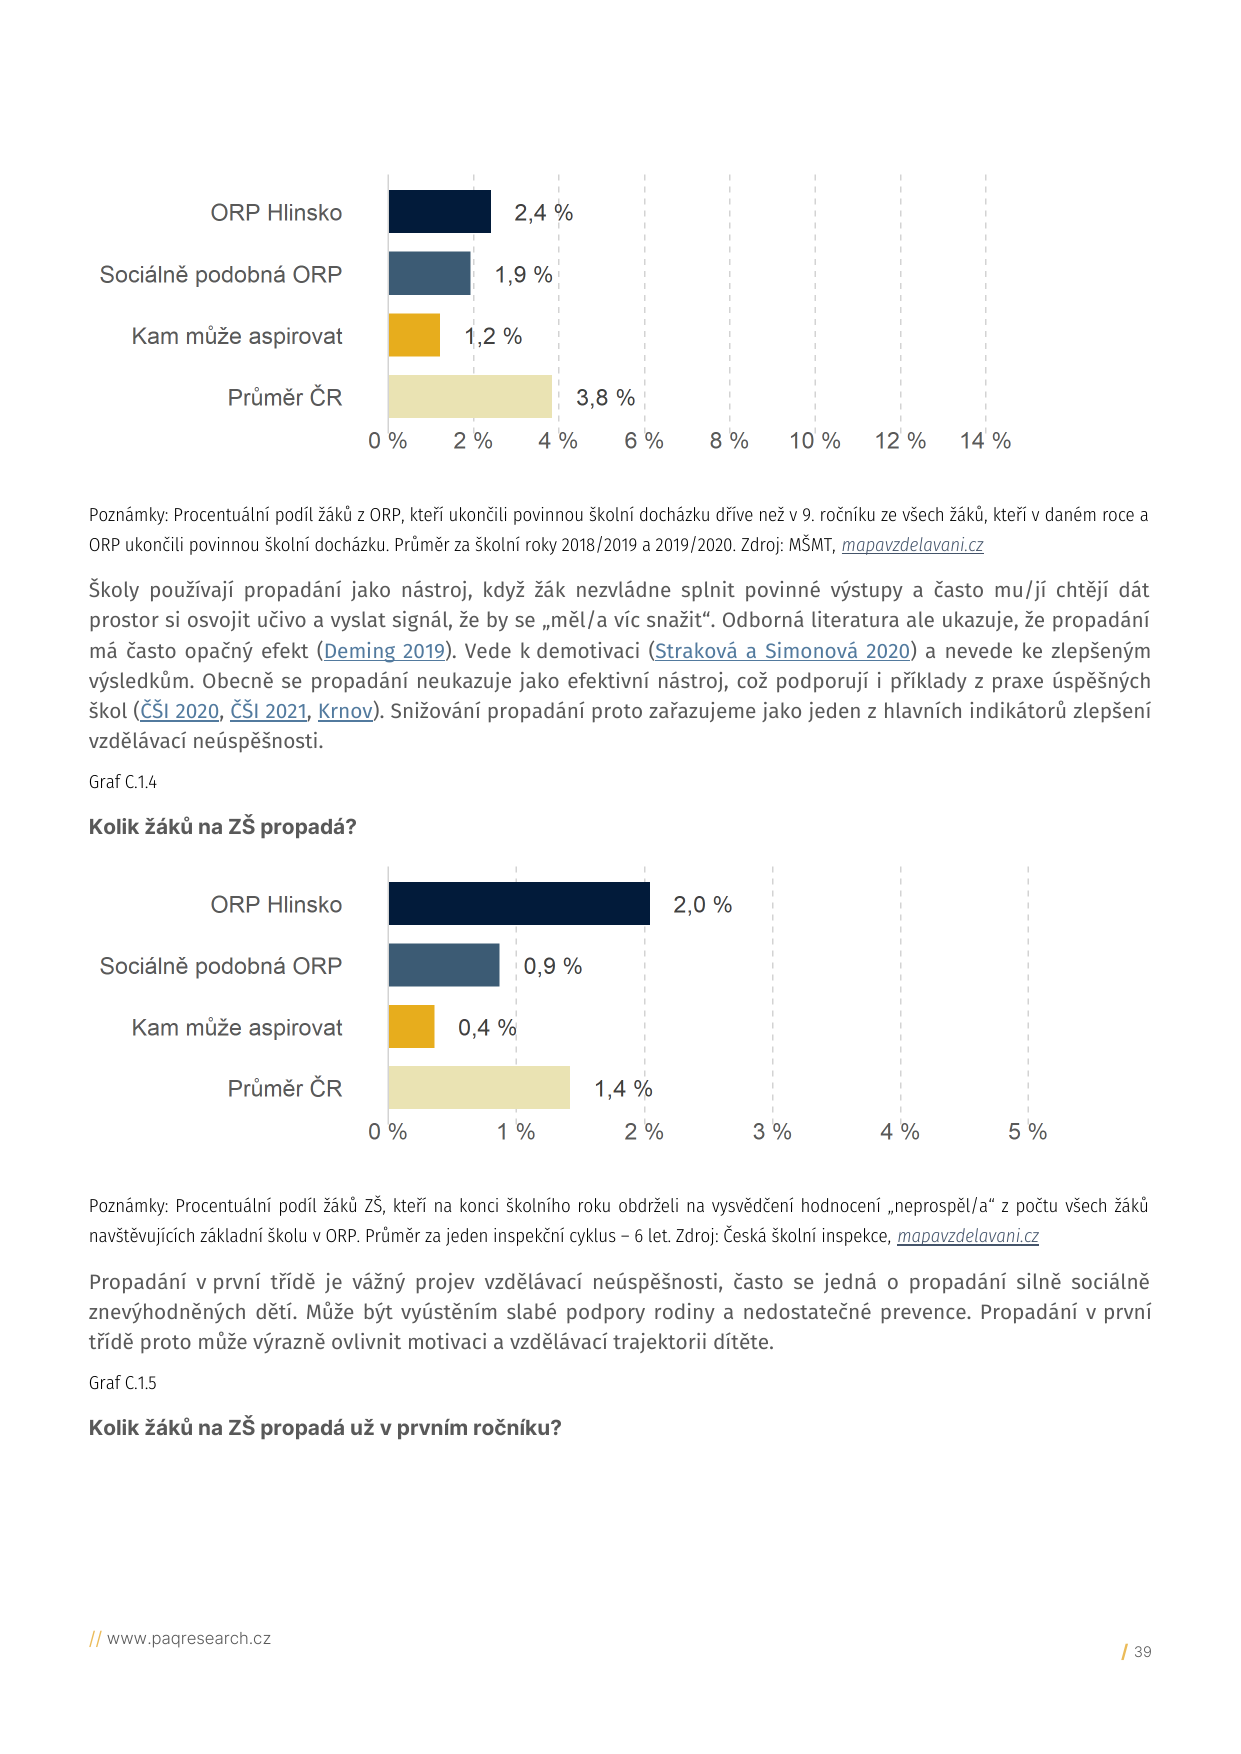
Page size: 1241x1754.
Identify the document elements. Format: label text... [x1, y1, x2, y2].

text Poznámky: Procentuální podíl žáků z ORP, kteří ukončili povinnou školní docházku dříve než v 9. ročníku ze všech žáků, kteří v daném roce a ORP ukončili povinnou školní docházku. Průměr za školní roky 2018/2019 a 2019/2020. Zdroj: MŠMT, mapavzdelavani.cz [89, 496, 1152, 556]
text Školy používají propadání jako nástroj, když žák nezvládne splnit povinné výstupy a často mu/jí chtějí dát prostor si osvojit učivo a vyslat signál, že by se „měl/a víc snažit“. Odborná literatura ale ukazuje, že propadání má často opačný efekt (Deming 2019). Vede k demotivaci (Straková a Simonová 2020) a nevede ke zlepšeným výsledkům. Obecně se propadání neukazuje jako efektivní nástroj, což podporují i příklady z praxe úspěšných škol (ČŠI 2020, ČŠI 2021, Krnov). Snižování propadání proto zařazujeme jako jeden z hlavních indikátorů zlepšení vzdělávací neúspěšnosti. [89, 573, 1152, 754]
picture [88, 147, 1139, 480]
text Propadání v první třídě je vážný projev vzdělávací neúspěšnosti, často se jedná o propadání silně sociálně znevýhodněných dětí. Může být vyústěním slabé podpory rodiny a nedostatečné prevence. Propadání v první třídě proto může výrazně ovlivnit motivaci a vzdělávací trajektorii dítěte. [89, 1264, 1152, 1355]
text Kolik žáků na ZŠ propadá už v prvním ročníku? [89, 1410, 1152, 1440]
picture [88, 839, 1139, 1171]
text Kolik žáků na ZŠ propadá? [89, 809, 1152, 839]
text Graf C.1.5 [89, 1372, 1152, 1394]
text Graf C.1.4 [89, 771, 1152, 793]
text Poznámky: Procentuální podíl žáků ZŠ, kteří na konci školního roku obdrželi na vysvědčení hodnocení „neprospěl/a“ z počtu všech žáků navštěvujících základní školu v ORP. Průměr za jeden inspekční cyklus – 6 let. Zdroj: Česká školní inspekce, mapavzdelavani.cz [89, 1187, 1152, 1248]
